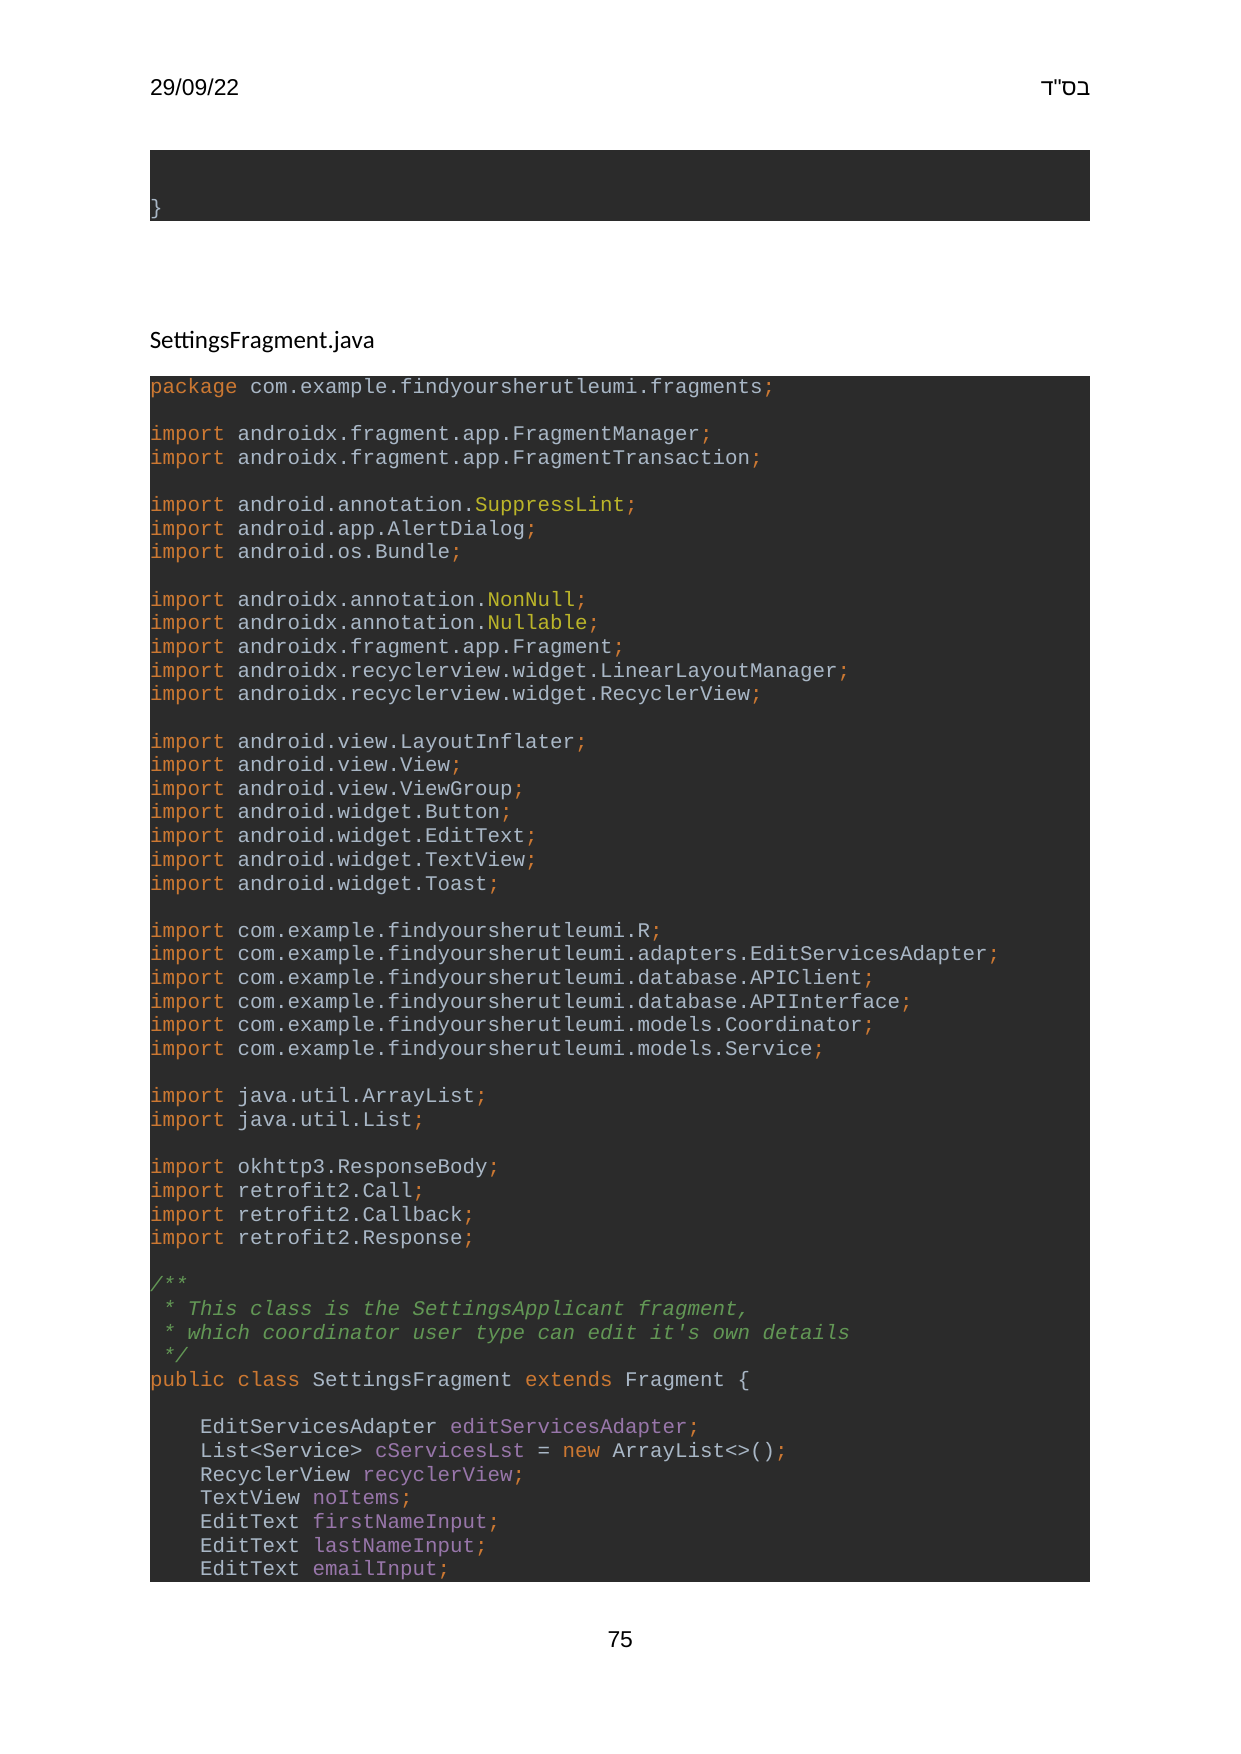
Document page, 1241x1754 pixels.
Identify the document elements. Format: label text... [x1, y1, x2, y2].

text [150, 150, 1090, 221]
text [150, 376, 1090, 1582]
text SettingsFragment.java [150, 324, 1090, 355]
